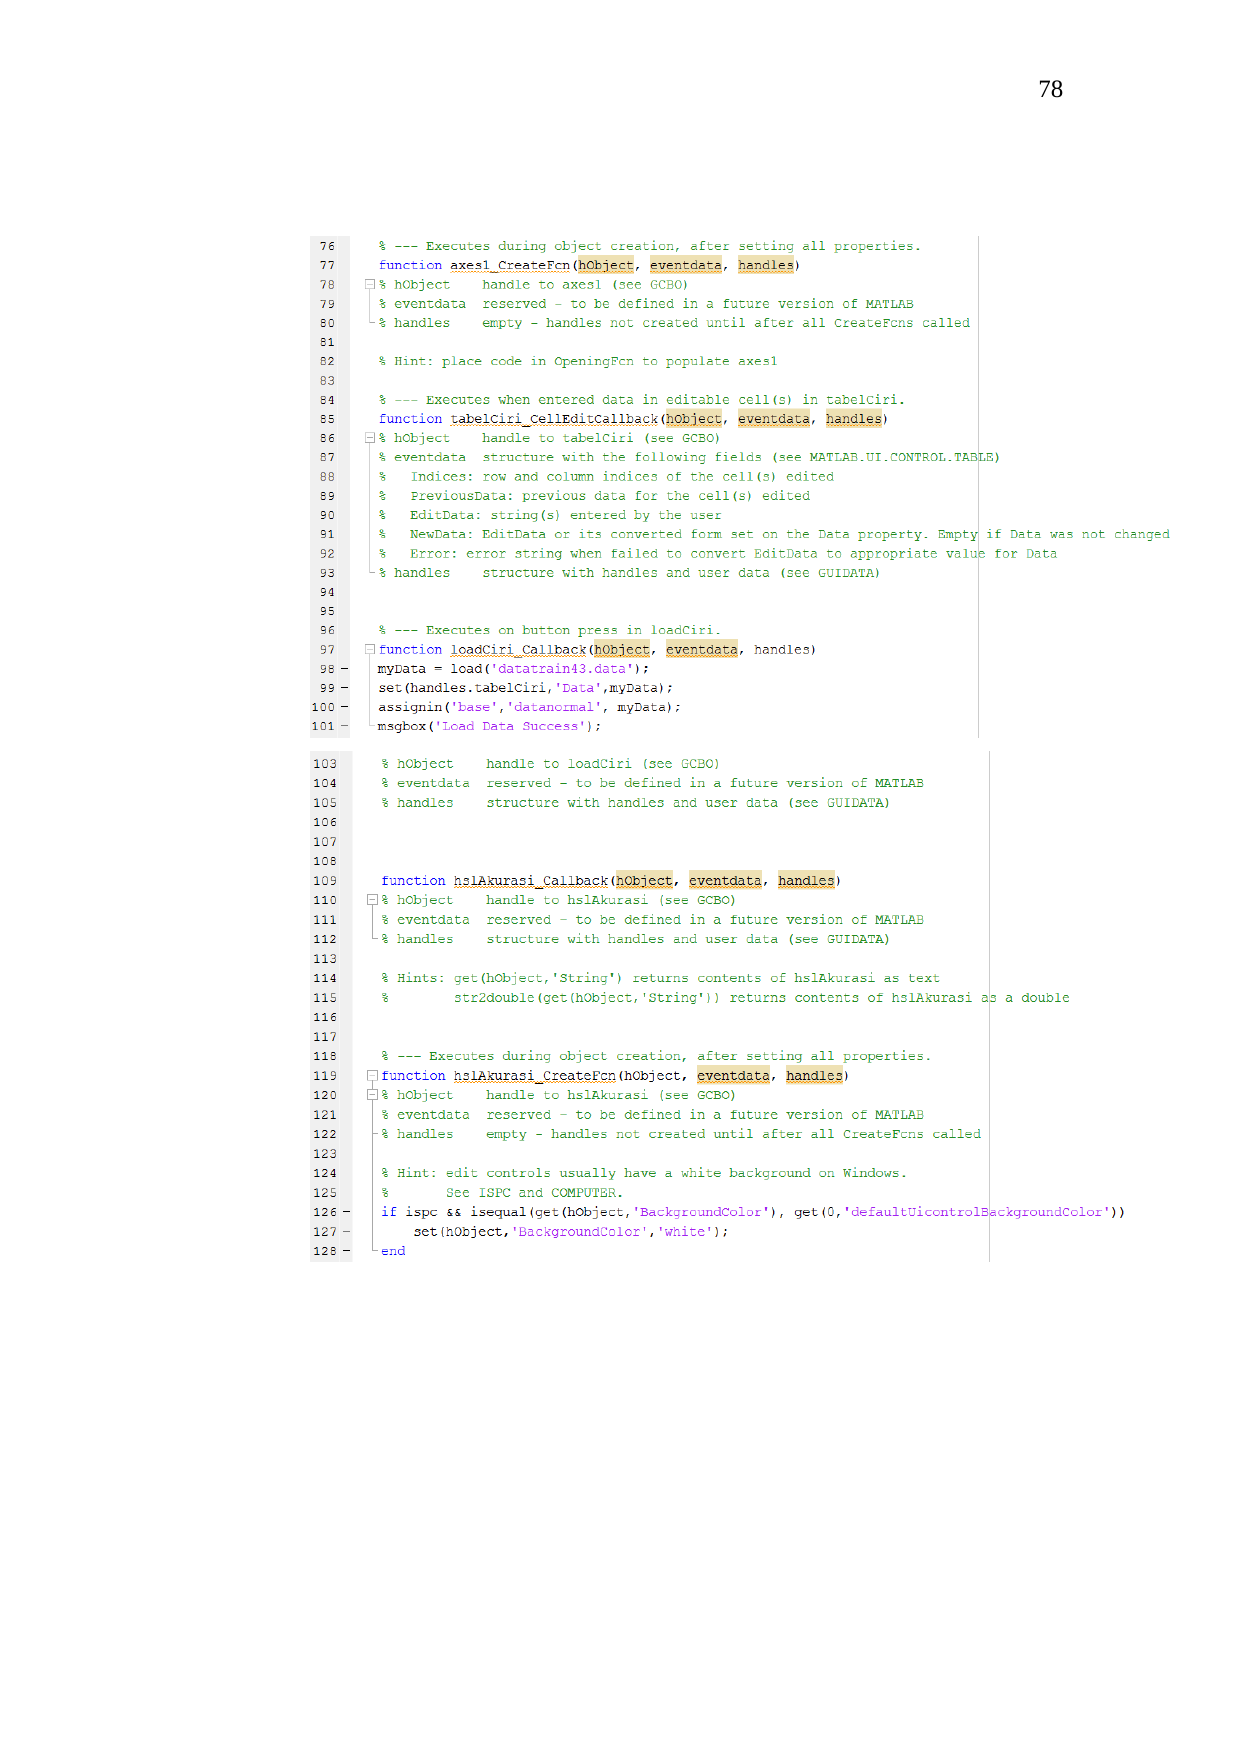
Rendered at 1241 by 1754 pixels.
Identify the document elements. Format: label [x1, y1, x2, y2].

picture [310, 236, 1175, 738]
picture [310, 751, 1137, 1262]
